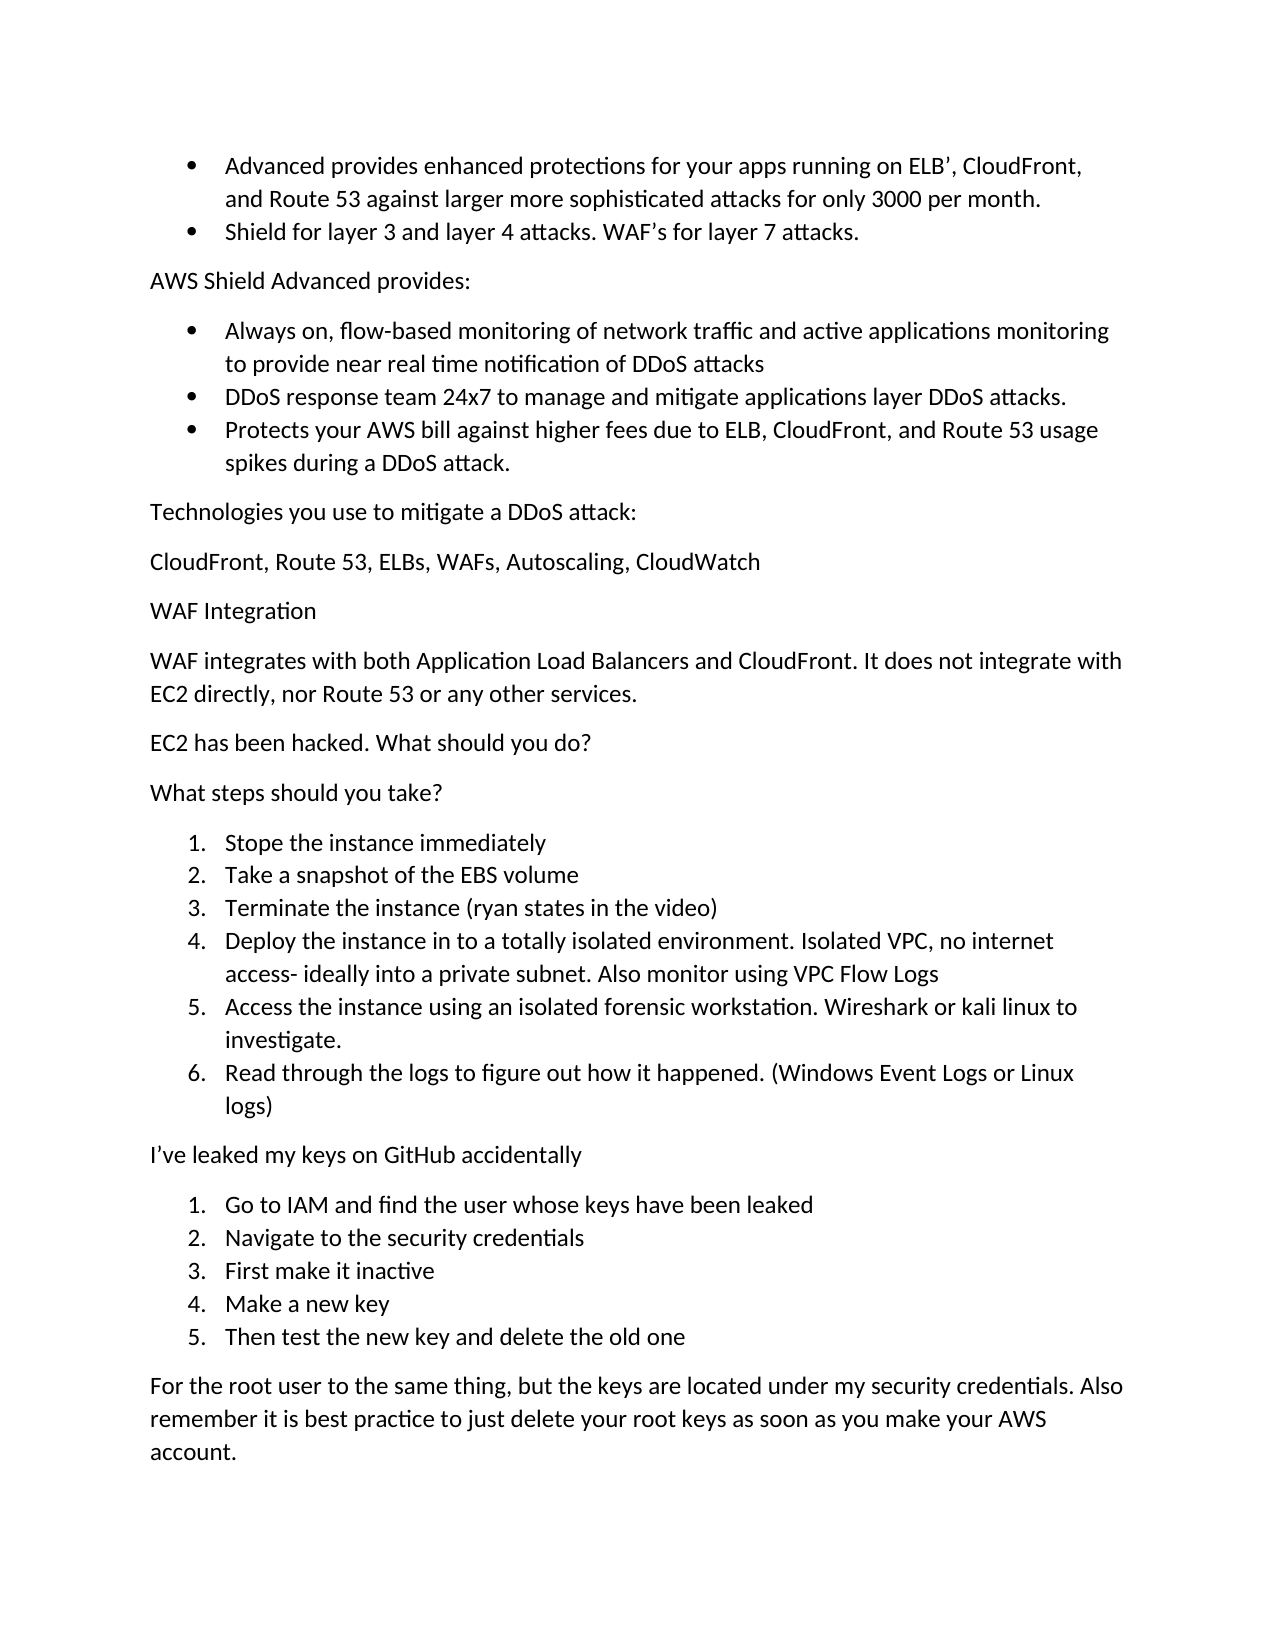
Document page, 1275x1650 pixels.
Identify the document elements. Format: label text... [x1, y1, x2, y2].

text WAF Integration [150, 595, 1125, 626]
text EC2 has been hacked. What should you do? [150, 727, 1125, 758]
list Access the instance using an isolated forensic workstation. Wireshark or kali linux to investigate. [187, 991, 1125, 1055]
list Take a snapshot of the EBS volume [187, 859, 1125, 890]
list Shield for layer 3 and layer 4 attacks. WAF’s for layer 7 attacks. [187, 216, 1125, 246]
text WAF integrates with both Application Load Balancers and CloudFront. It does not integrate with EC2 directly, nor Route 53 or any other services. [150, 645, 1125, 708]
text I’ve leaked my keys on GitHub accidentally [150, 1139, 1125, 1170]
list Read through the logs to figure out how it happened. (Windows Event Logs or Linux logs) [187, 1057, 1125, 1121]
text CloudFront, Route 53, ELBs, WAFs, Autoscaling, CloudWatch [150, 546, 1125, 576]
text What steps should you take? [150, 777, 1125, 808]
list Make a new key [187, 1288, 1125, 1318]
list Advanced provides enhanced protections for your apps running on ELB’, CloudFront, and Route 53 against larger more sophisticated attacks for only 3000 per month. [187, 150, 1125, 213]
text AWS Shield Advanced provides: [150, 265, 1125, 296]
list Terminate the instance (ryan states in the video) [187, 892, 1125, 923]
list Navigate to the security credentials [187, 1222, 1125, 1253]
list Then test the new key and delete the old one [187, 1321, 1125, 1351]
list First make it inactive [187, 1255, 1125, 1286]
list Go to IAM and find the user whose keys have been leaked [187, 1189, 1125, 1220]
text Technologies you use to mitigate a DDoS attack: [150, 496, 1125, 527]
list Stope the instance immediately [187, 827, 1125, 857]
list DDoS response team 24x7 to manage and mitigate applications layer DDoS attacks. [187, 381, 1125, 411]
list Deploy the instance in to a totally isolated environment. Isolated VPC, no internet access- ideally into a private subnet. Also monitor using VPC Flow Logs [187, 925, 1125, 989]
list Protects your AWS bill against higher fees due to ELB, CloudFront, and Route 53 usage spikes during a DDoS attack. [187, 414, 1125, 477]
text For the root user to the same thing, but the keys are located under my security credentials. Also remember it is best practice to just delete your root keys as soon as you make your AWS account. [150, 1370, 1125, 1467]
list Always on, flow-based monitoring of network traffic and active applications monitoring to provide near real time notification of DDoS attacks [187, 315, 1125, 378]
